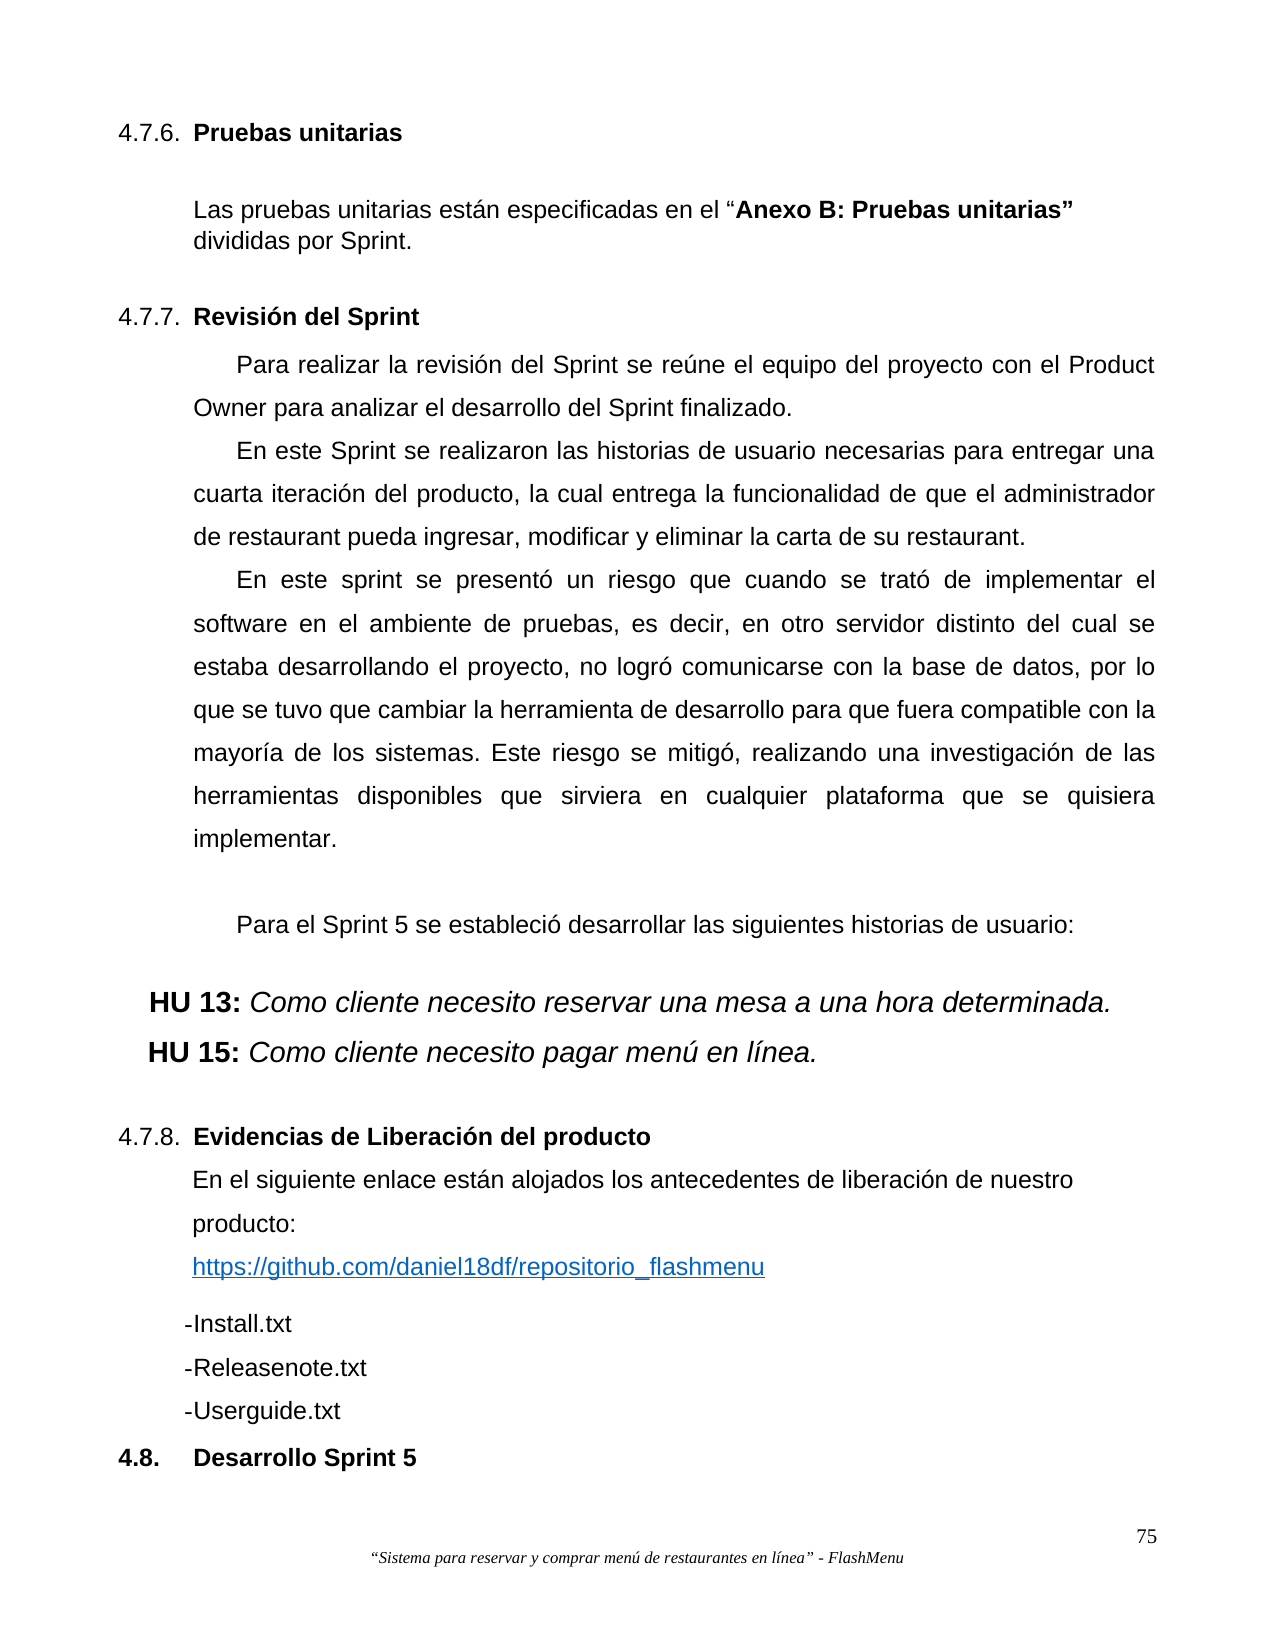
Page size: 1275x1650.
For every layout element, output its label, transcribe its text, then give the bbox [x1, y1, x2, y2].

text En este Sprint se realizaron las historias de usuario necesarias para entregar una cuarta iteración del producto, la cual entrega la funcionalidad de que el administrador de restaurant pueda ingresar, modificar y eliminar la carta de su restaurant. [193, 436, 1157, 551]
list Releasenote.txt [184, 1352, 1157, 1381]
text https://github.com/daniel18df/repositorio_flashmenu [192, 1252, 1157, 1281]
text HU 13: Como cliente necesito reservar una mesa a una hora determinada. [149, 984, 1157, 1018]
text HU 15: Como cliente necesito pagar menú en línea. [148, 1035, 1157, 1068]
text Para el Sprint 5 se estableció desarrollar las siguientes historias de usuario: [193, 910, 1157, 939]
text En el siguiente enlace están alojados los antecedentes de liberación de nuestro producto: [192, 1166, 1157, 1237]
list Install.txt [184, 1309, 1157, 1338]
list Las pruebas unitarias están especificadas en el “Anexo B: Pruebas unitarias” divididas por Sprint. [193, 194, 1157, 254]
subtitle Evidencias de Liberación del producto [118, 1122, 1157, 1151]
list Userguide.txt [184, 1396, 1157, 1424]
list Revisión del Sprint [118, 302, 1157, 331]
text En este sprint se presentó un riesgo que cuando se trató de implementar el software en el ambiente de pruebas, es decir, en otro servidor distinto del cual se estaba desarrollando el proyecto, no logró comunicarse con la base de datos, por lo que se tuvo que cambiar la herramienta de desarrollo para que fuera compatible con la mayoría de los sistemas. Este riesgo se mitigó, realizando una investigación de las herramientas disponibles que sirviera en cualquier plataforma que se quisiera implementar. [193, 565, 1157, 853]
text Para realizar la revisión del Sprint se reúne el equipo del proyecto con el Product Owner para analizar el desarrollo del Sprint finalizado. [193, 350, 1157, 422]
subtitle Desarrollo Sprint 5 [118, 1443, 1157, 1472]
list Pruebas unitarias [118, 118, 1157, 147]
